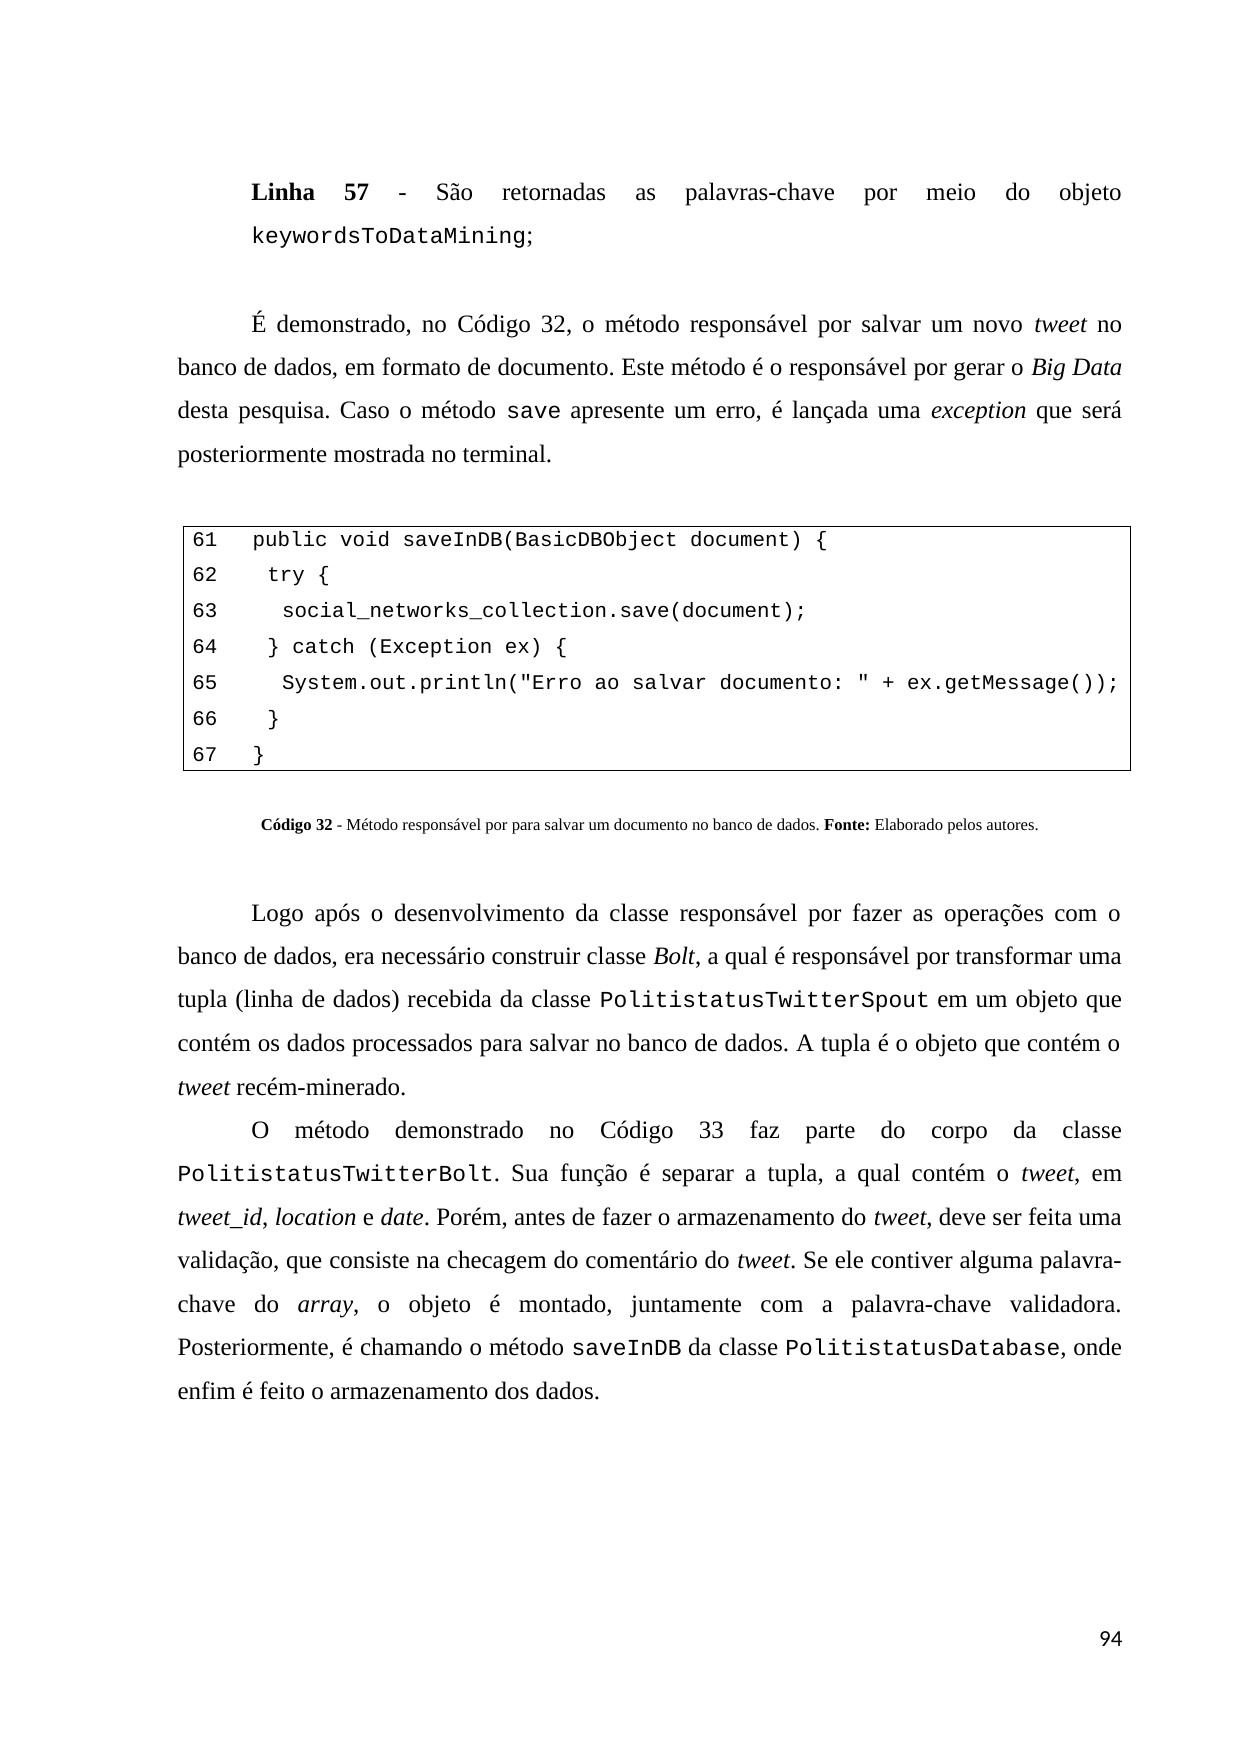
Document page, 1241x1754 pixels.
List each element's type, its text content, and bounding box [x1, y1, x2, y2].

list } catch (Exception ex) { [184, 633, 1130, 660]
list social_networks_collection.save(document); [184, 597, 1130, 624]
list try { [184, 561, 1130, 588]
text É demonstrado, no Código 32, o método responsável por salvar um novo tweet no banco de dados, em formato de documento. Este método é o responsável por gerar o Big Data desta pesquisa. Caso o método save apresente um erro, é lançada uma exception que será posteriormente mostrada no terminal. [177, 309, 1122, 468]
list public void saveInDB(BasicDBObject document) { [184, 527, 1130, 553]
text O método demonstrado no Código 33 faz parte do corpo da classe PolitistatusTwitterBolt. Sua função é separar a tupla, a qual contém o tweet, em tweet_id, location e date. Porém, antes de fazer o armazenamento do tweet, deve ser feita uma validação, que consiste na checagem do comentário do tweet. Se ele contiver alguma palavra-chave do array, o objeto é montado, juntamente com a palavra-chave validadora. Posteriormente, é chamando o método saveInDB da classe PolitistatusDatabase, onde enfim é feito o armazenamento dos dados. [177, 1115, 1122, 1405]
list } [184, 741, 1130, 770]
list System.out.println("Erro ao salvar documento: " + ex.getMessage()); [184, 669, 1130, 696]
text Linha 57 - São retornadas as palavras-chave por meio do objeto keywordsToDataMining; [251, 177, 1122, 251]
text Código 32 - Método responsável por para salvar um documento no banco de dados. Fonte: Elaborado pelos autores. [177, 814, 1122, 834]
list } [184, 705, 1130, 732]
text Logo após o desenvolvimento da classe responsável por fazer as operações com o banco de dados, era necessário construir classe Bolt, a qual é responsável por transformar uma tupla (linha de dados) recebida da classe PolitistatusTwitterSpout em um objeto que contém os dados processados para salvar no banco de dados. A tupla é o objeto que contém o tweet recém-minerado. [177, 898, 1122, 1100]
